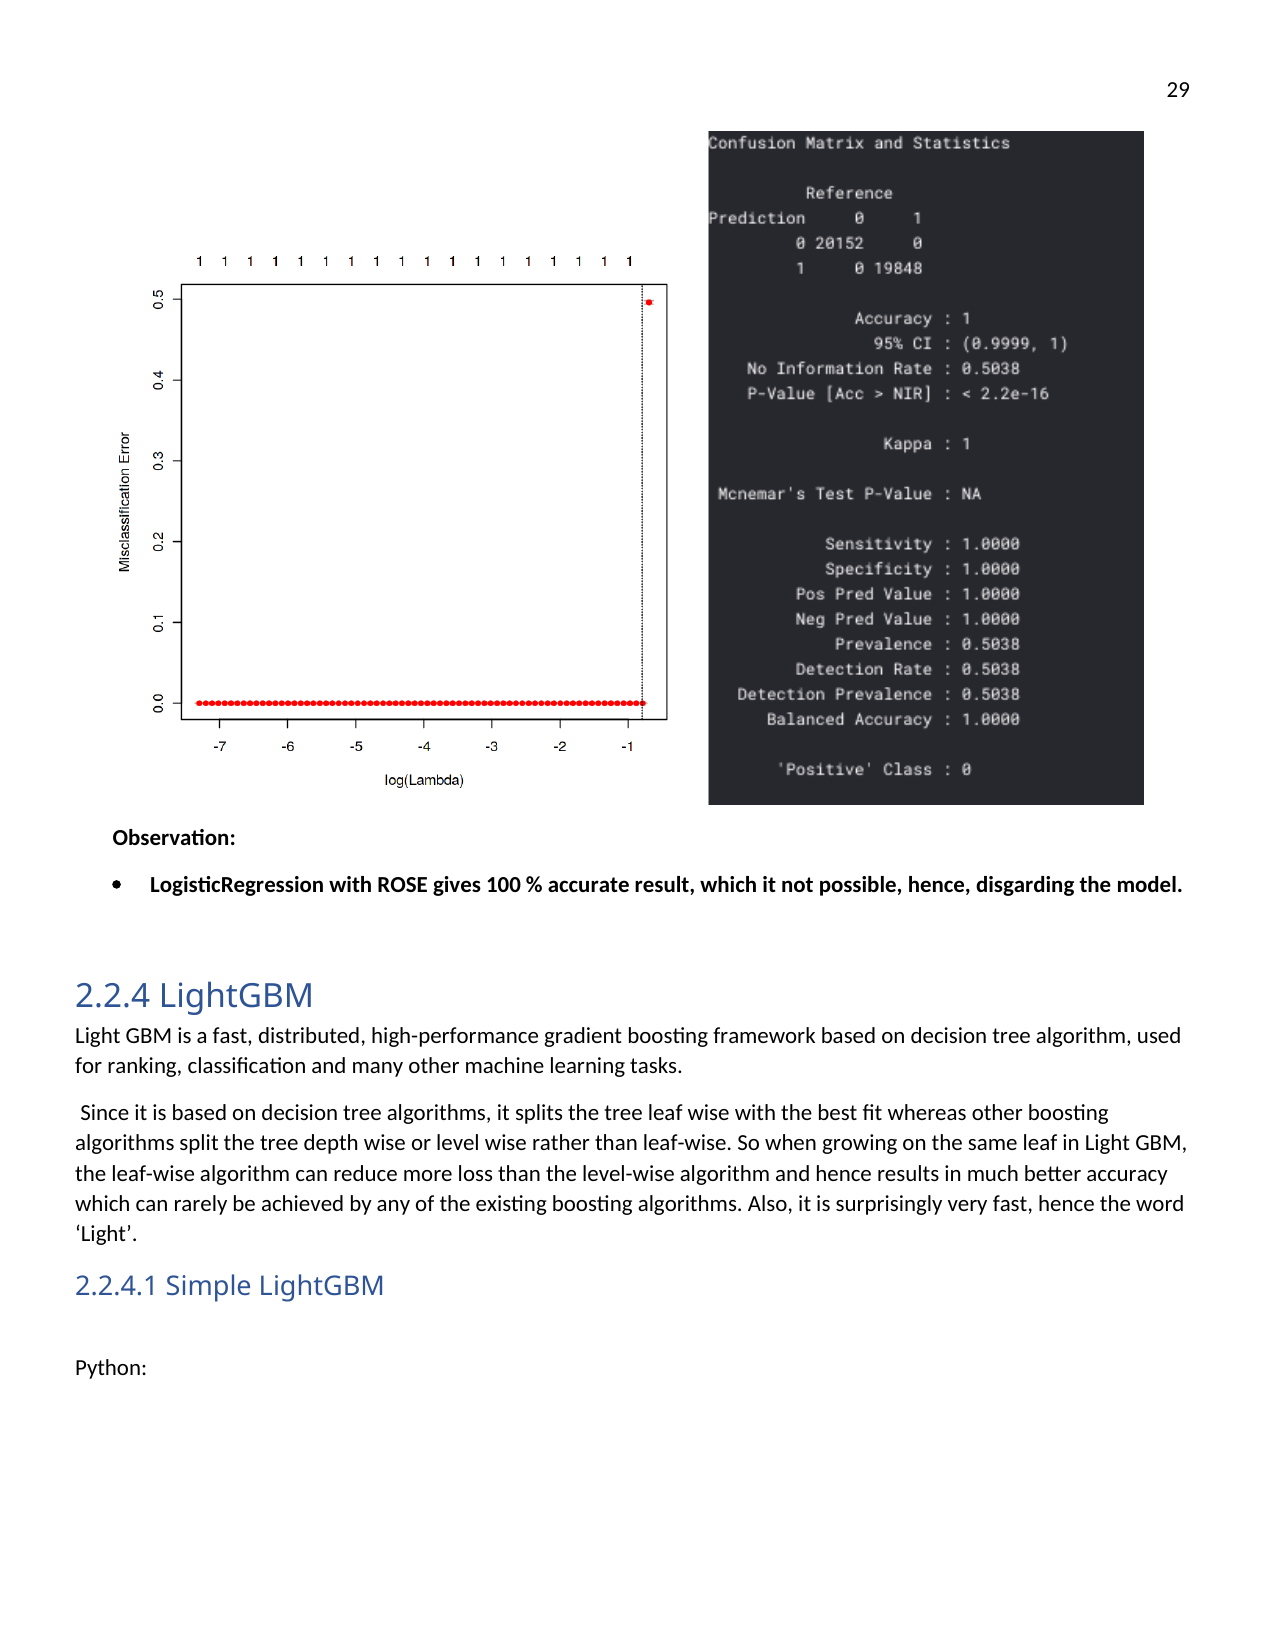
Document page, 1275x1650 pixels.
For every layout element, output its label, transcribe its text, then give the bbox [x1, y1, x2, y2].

list LogisticRegression with ROSE gives 100 % accurate result, which it not possible, hence, disgarding the model. [112, 870, 1200, 898]
text Python: [75, 1353, 1200, 1381]
subtitle 2.2.4.1 Simple LightGBM [75, 1266, 1200, 1303]
text Since it is based on decision tree algorithms, it splits the tree leaf wise with the best fit whereas other boosting algorithms split the tree depth wise or level wise rather than leaf-wise. So when growing on the same leaf in Light GBM, the leaf-wise algorithm can reduce more loss than the level-wise algorithm and hence results in much better accuracy which can rarely be achieved by any of the existing boosting algorithms. Also, it is surprisingly very fast, hence the word ‘Light’. [75, 1098, 1200, 1247]
subtitle 2.2.4 LightGBM [75, 972, 1200, 1018]
text Observation: [112, 823, 1200, 851]
picture [112, 131, 1144, 805]
text Light GBM is a fast, distributed, high-performance gradient boosting framework based on decision tree algorithm, used for ranking, classification and many other machine learning tasks. [75, 1021, 1200, 1079]
